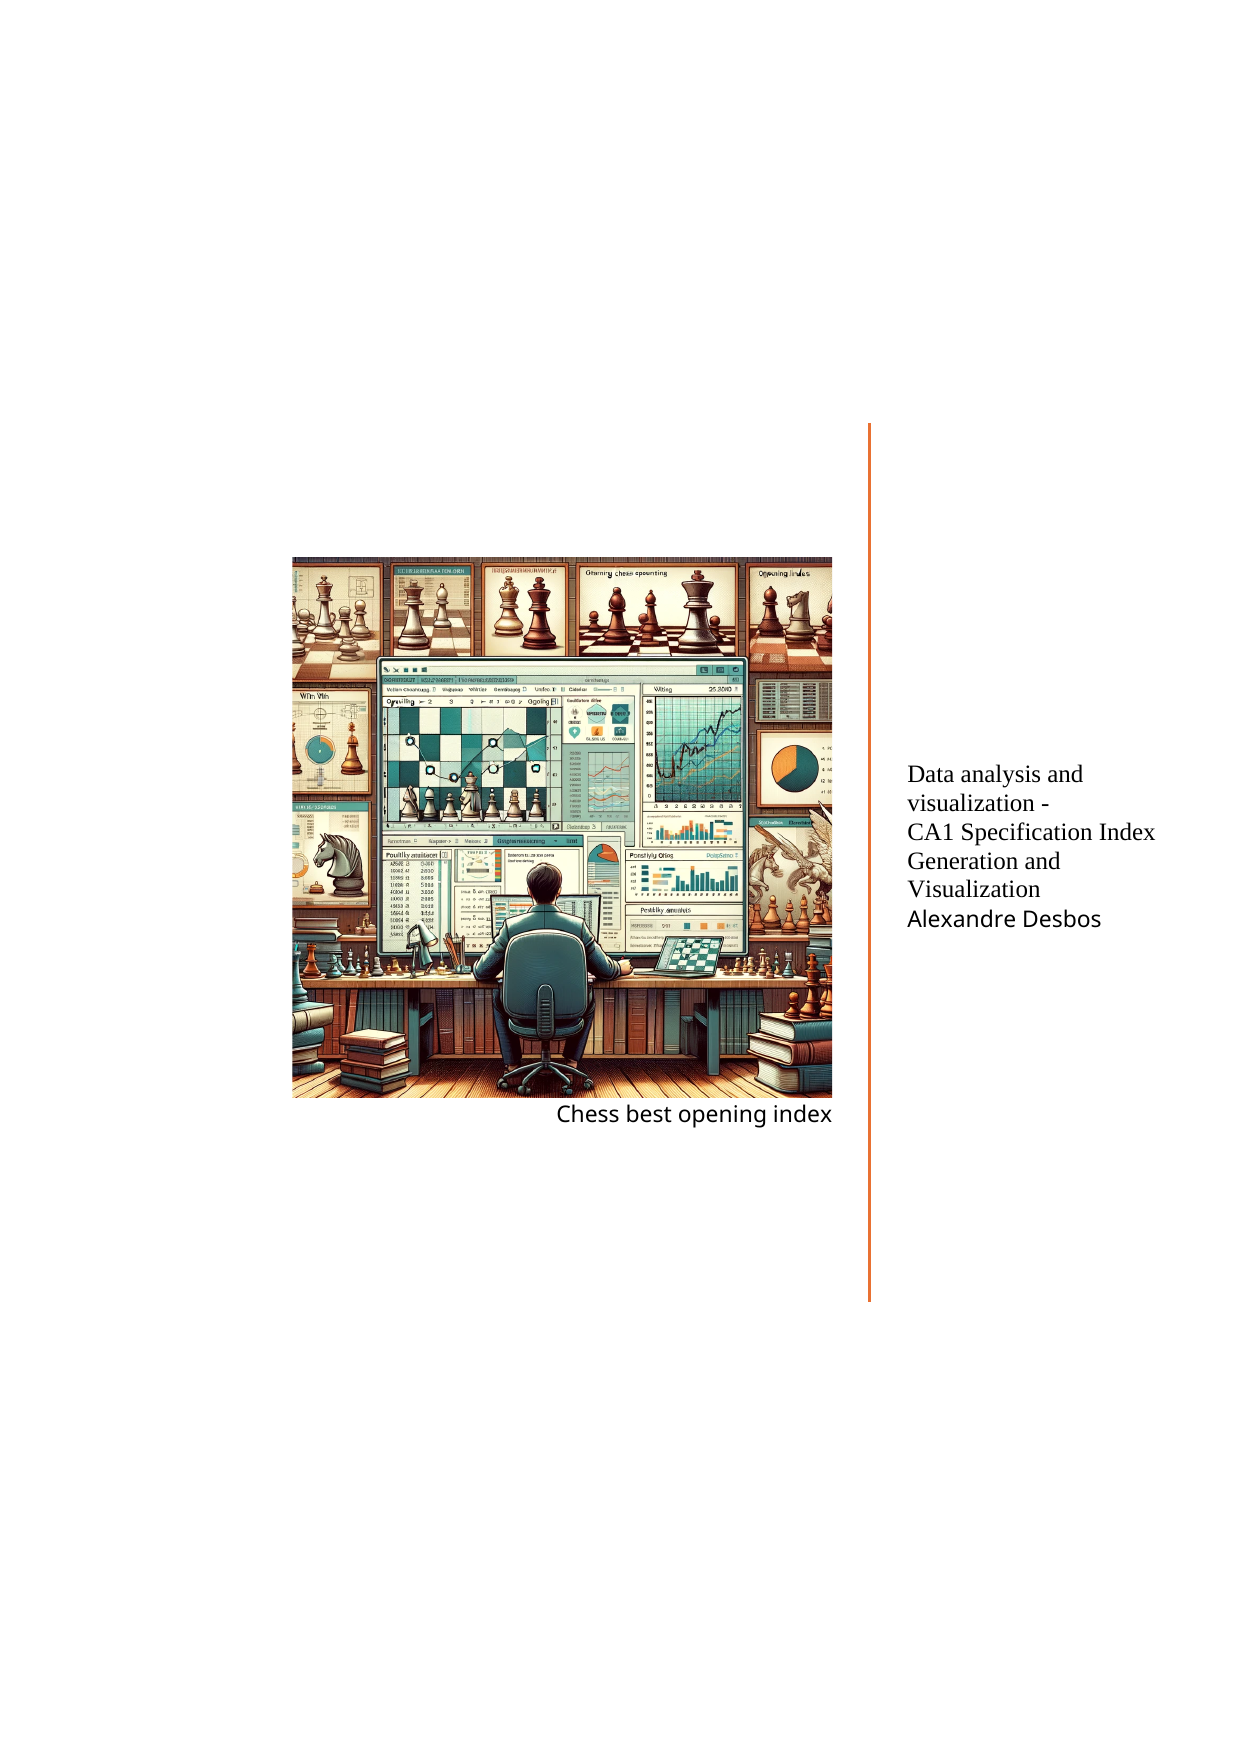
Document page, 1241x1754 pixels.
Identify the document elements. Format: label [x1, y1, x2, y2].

picture [292, 557, 833, 1098]
